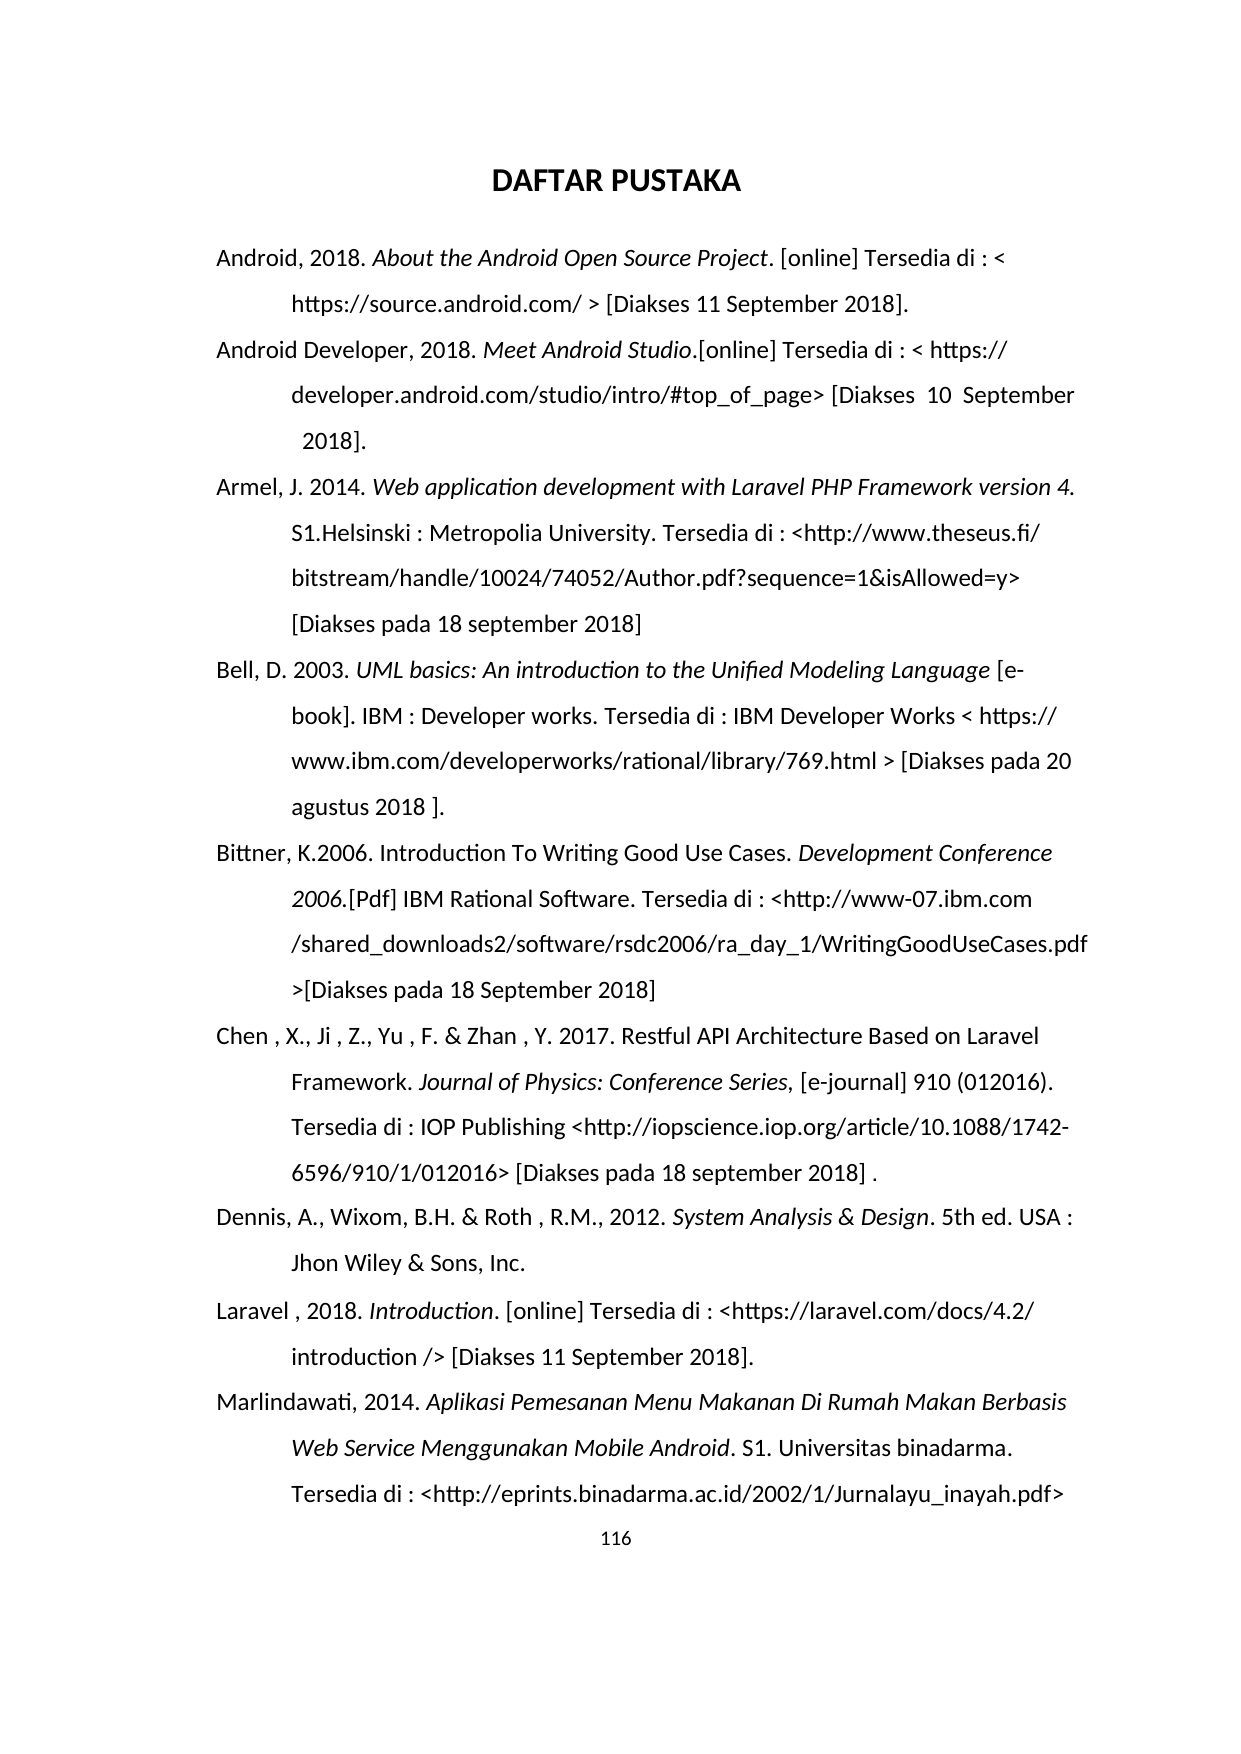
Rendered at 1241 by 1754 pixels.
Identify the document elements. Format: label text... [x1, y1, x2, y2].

text >[Diakses pada 18 September 2018] [216, 974, 1090, 1005]
text 2018]. [302, 425, 1090, 456]
text Jhon Wiley & Sons, Inc. [224, 1249, 1088, 1277]
text Marlindawati, 2014. Aplikasi Pemesanan Menu Makanan Di Rumah Makan Berbasis [141, 1386, 1090, 1417]
text agustus 2018 ]. [227, 791, 1090, 822]
subtitle DAFTAR PUSTAKA [141, 159, 1092, 200]
text Bell, D. 2003. UML basics: An introduction to the Unified Modeling Language [e- [141, 654, 1090, 684]
text https://source.android.com/ > [Diakses 11 September 2018]. [227, 288, 1090, 319]
text S1.Helsinski : Metropolia University. Tersedia di : <http://www.theseus.fi/ [216, 517, 1090, 547]
text Tersedia di : IOP Publishing <http://iopscience.iop.org/article/10.1088/1742-6596/910/1/012016> [Diakses pada 18 september 2018] . [291, 1111, 1090, 1188]
text 2006.[Pdf] IBM Rational Software. Tersedia di : <http://www-07.ibm.com [216, 883, 1090, 913]
text Framework. Journal of Physics: Conference Series, [e-journal] 910 (012016). [227, 1066, 1090, 1096]
text Laravel , 2018. Introduction. [online] Tersedia di : <https://laravel.com/docs/4.2/ [141, 1295, 1090, 1325]
text Armel, J. 2014. Web application development with Laravel PHP Framework version 4. [216, 471, 1090, 502]
text Dennis, A., Wixom, B.H. & Roth , R.M., 2012. System Analysis & Design. 5th ed. USA : [141, 1203, 1088, 1231]
text www.ibm.com/developerworks/rational/library/769.html > [Diakses pada 20 [227, 746, 1090, 776]
text Bittner, K.2006. Introduction To Writing Good Use Cases. Development Conference [141, 837, 1090, 867]
text [Diakses pada 18 september 2018] [227, 608, 1090, 639]
text Android Developer, 2018. Meet Android Studio.[online] Tersedia di : < https:// [141, 334, 1090, 364]
text bitstream/handle/10024/74052/Author.pdf?sequence=1&isAllowed=y> [216, 563, 1090, 593]
text introduction /> [Diakses 11 September 2018]. [227, 1341, 1090, 1371]
text book]. IBM : Developer works. Tersedia di : IBM Developer Works < https:// [227, 700, 1090, 730]
text /shared_downloads2/software/rsdc2006/ra_day_1/WritingGoodUseCases.pdf [216, 928, 1090, 959]
text developer.android.com/studio/intro/#top_of_page> [Diakses 10 September [227, 380, 1090, 410]
text Chen , X., Ji , Z., Yu , F. & Zhan , Y. 2017. Restful API Architecture Based on Laravel [141, 1020, 1090, 1050]
text Web Service Menggunakan Mobile Android. S1. Universitas binadarma. Tersedia di : <http://eprints.binadarma.ac.id/2002/1/Jurnalayu_inayah.pdf> [291, 1432, 1090, 1508]
text Android, 2018. About the Android Open Source Project. [online] Tersedia di : < [141, 242, 1090, 273]
